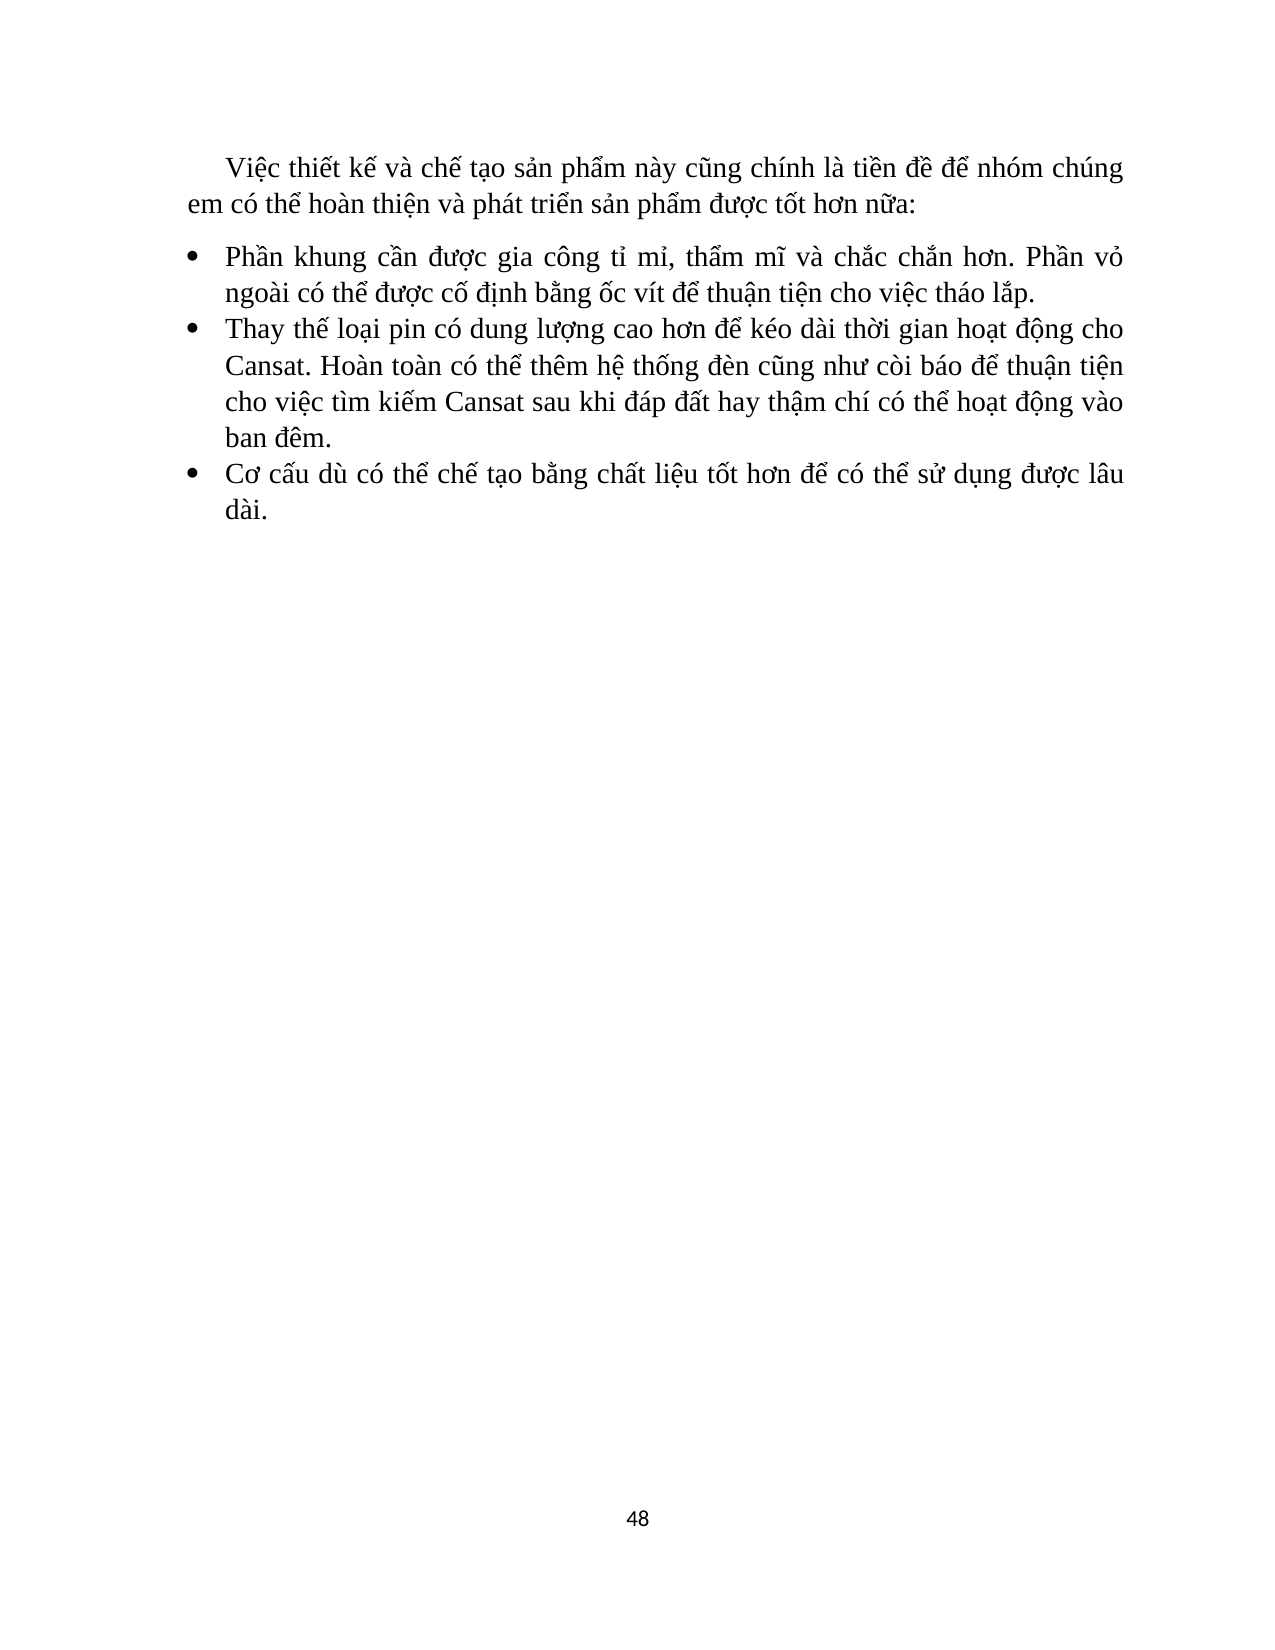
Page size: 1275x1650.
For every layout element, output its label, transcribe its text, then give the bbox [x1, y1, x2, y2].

list Thay thế loại pin có dung lượng cao hơn để kéo dài thời gian hoạt động cho Cansat. Hoàn toàn có thể thêm hệ thống đèn cũng như còi báo để thuận tiện cho việc tìm kiếm Cansat sau khi đáp đất hay thậm chí có thể hoạt động vào ban đêm. [187, 311, 1125, 453]
list Cơ cấu dù có thể chế tạo bằng chất liệu tốt hơn để có thể sử dụng được lâu dài. [187, 456, 1125, 526]
text Việc thiết kế và chế tạo sản phẩm này cũng chính là tiền đề để nhóm chúng em có thể hoàn thiện và phát triển sản phẩm được tốt hơn nữa: [187, 150, 1125, 220]
list Phần khung cần được gia công tỉ mỉ, thẩm mĩ và chắc chắn hơn. Phần vỏ ngoài có thể được cố định bằng ốc vít để thuận tiện cho việc tháo lắp. [187, 239, 1125, 309]
